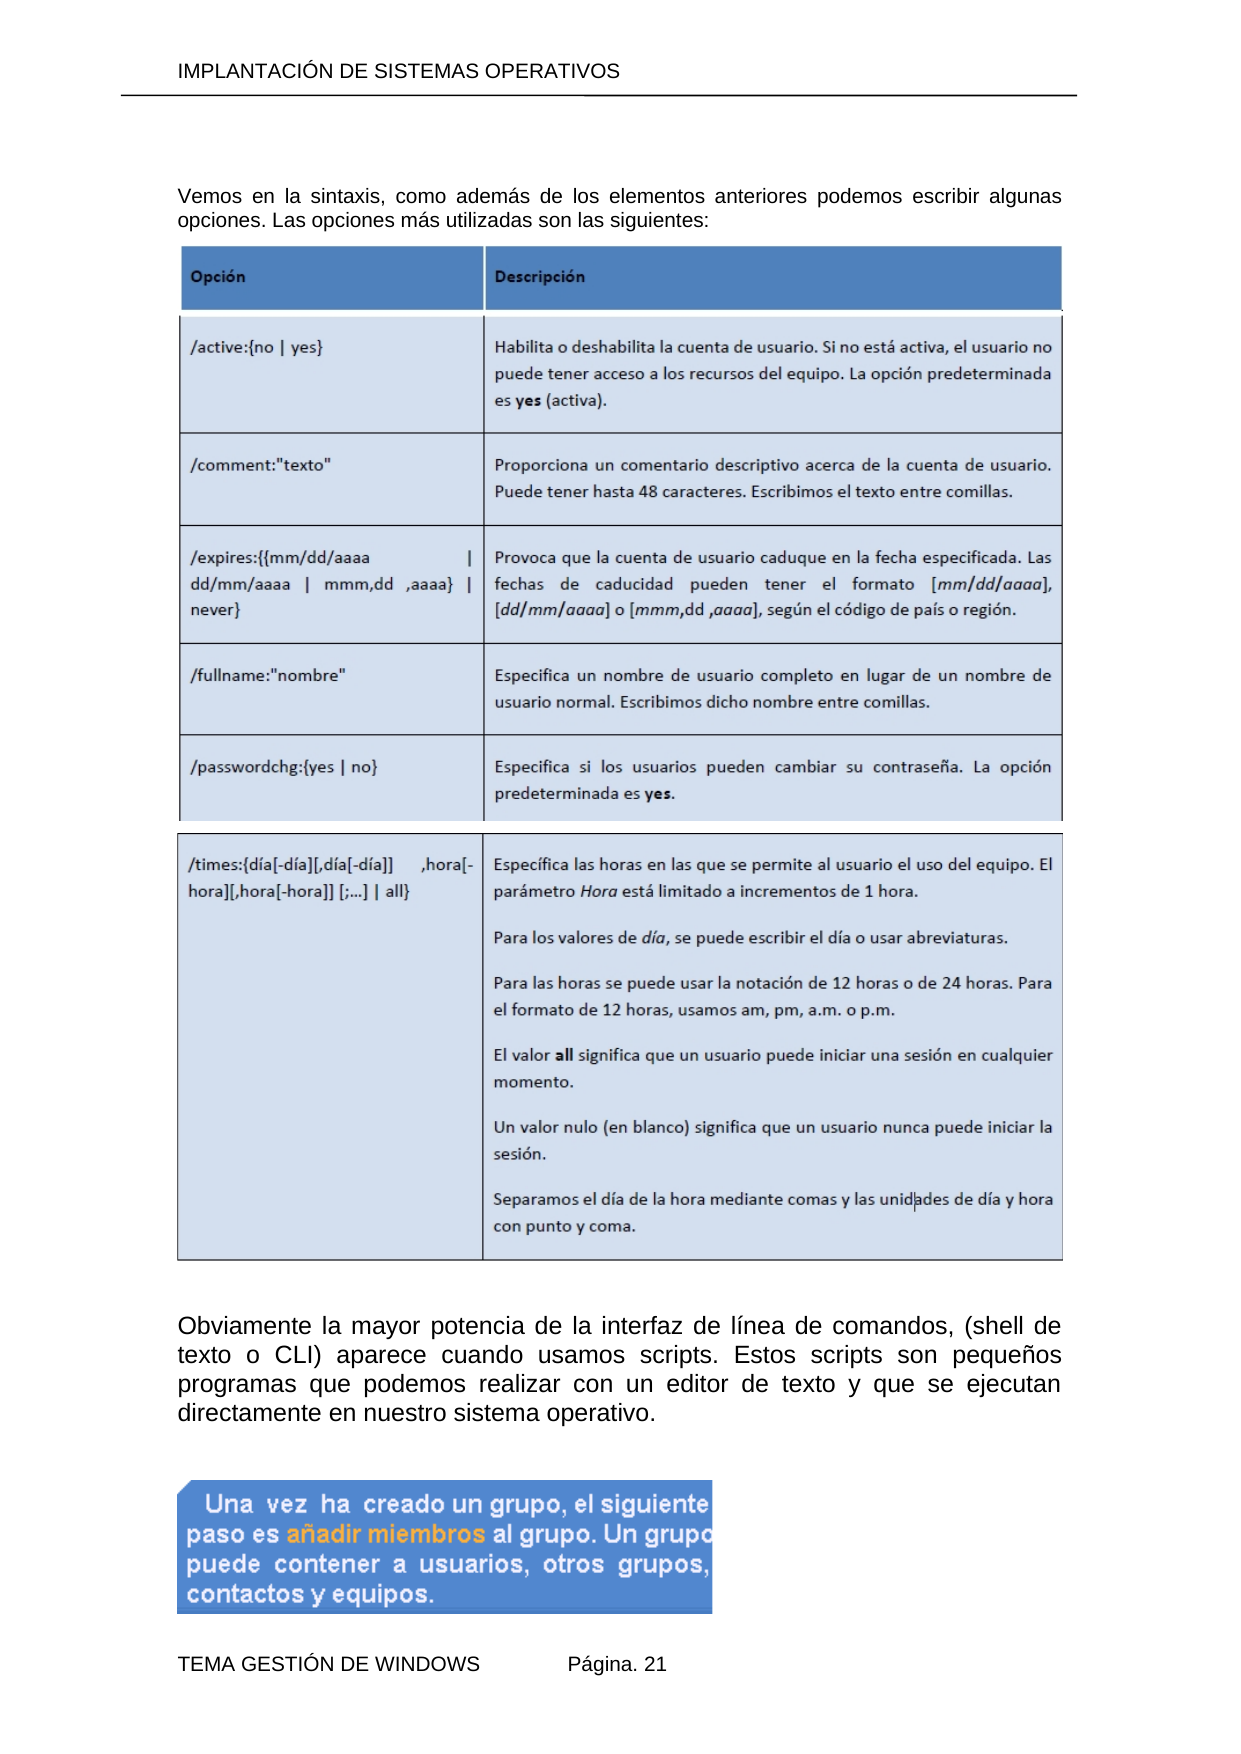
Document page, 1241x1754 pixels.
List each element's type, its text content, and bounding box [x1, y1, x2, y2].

list Vemos en la sintaxis, como además de los elementos anteriores podemos escribir algunas opciones. Las opciones más utilizadas son las siguientes: [177, 184, 1063, 232]
picture [177, 1480, 713, 1614]
list Obviamente la mayor potencia de la interfaz de línea de comandos, (shell de texto o CLI) aparece cuando usamos scripts. Estos scripts son pequeños programas que podemos realizar con un editor de texto y que se ejecutan directamente en nuestro sistema operativo. [177, 1311, 1063, 1426]
picture [177, 833, 1063, 1263]
picture [177, 244, 1063, 821]
